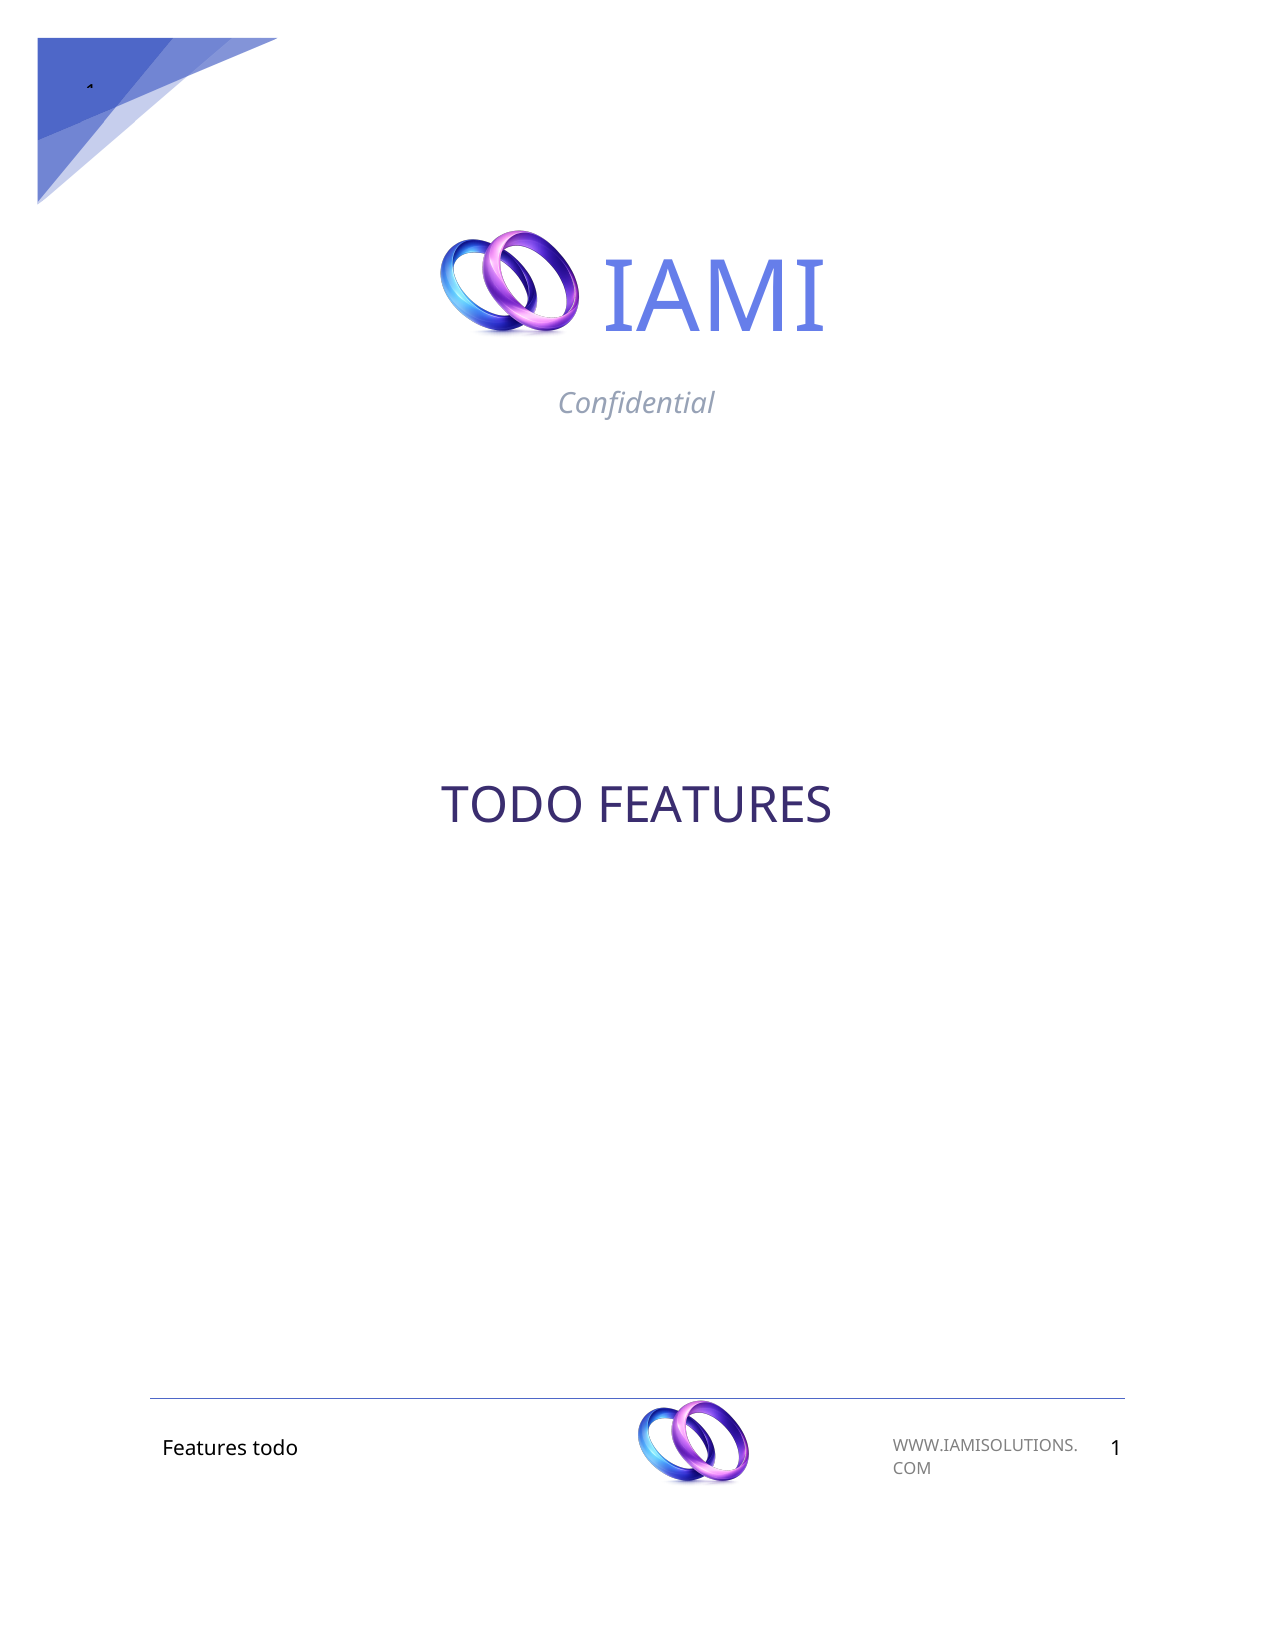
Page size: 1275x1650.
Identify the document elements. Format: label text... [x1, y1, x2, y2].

text Confidential [150, 382, 1125, 422]
picture [37, 37, 279, 206]
text TODO FEATURES [150, 769, 1125, 837]
picture [620, 1399, 764, 1493]
picture [434, 226, 583, 339]
title IAMI [150, 225, 1125, 361]
